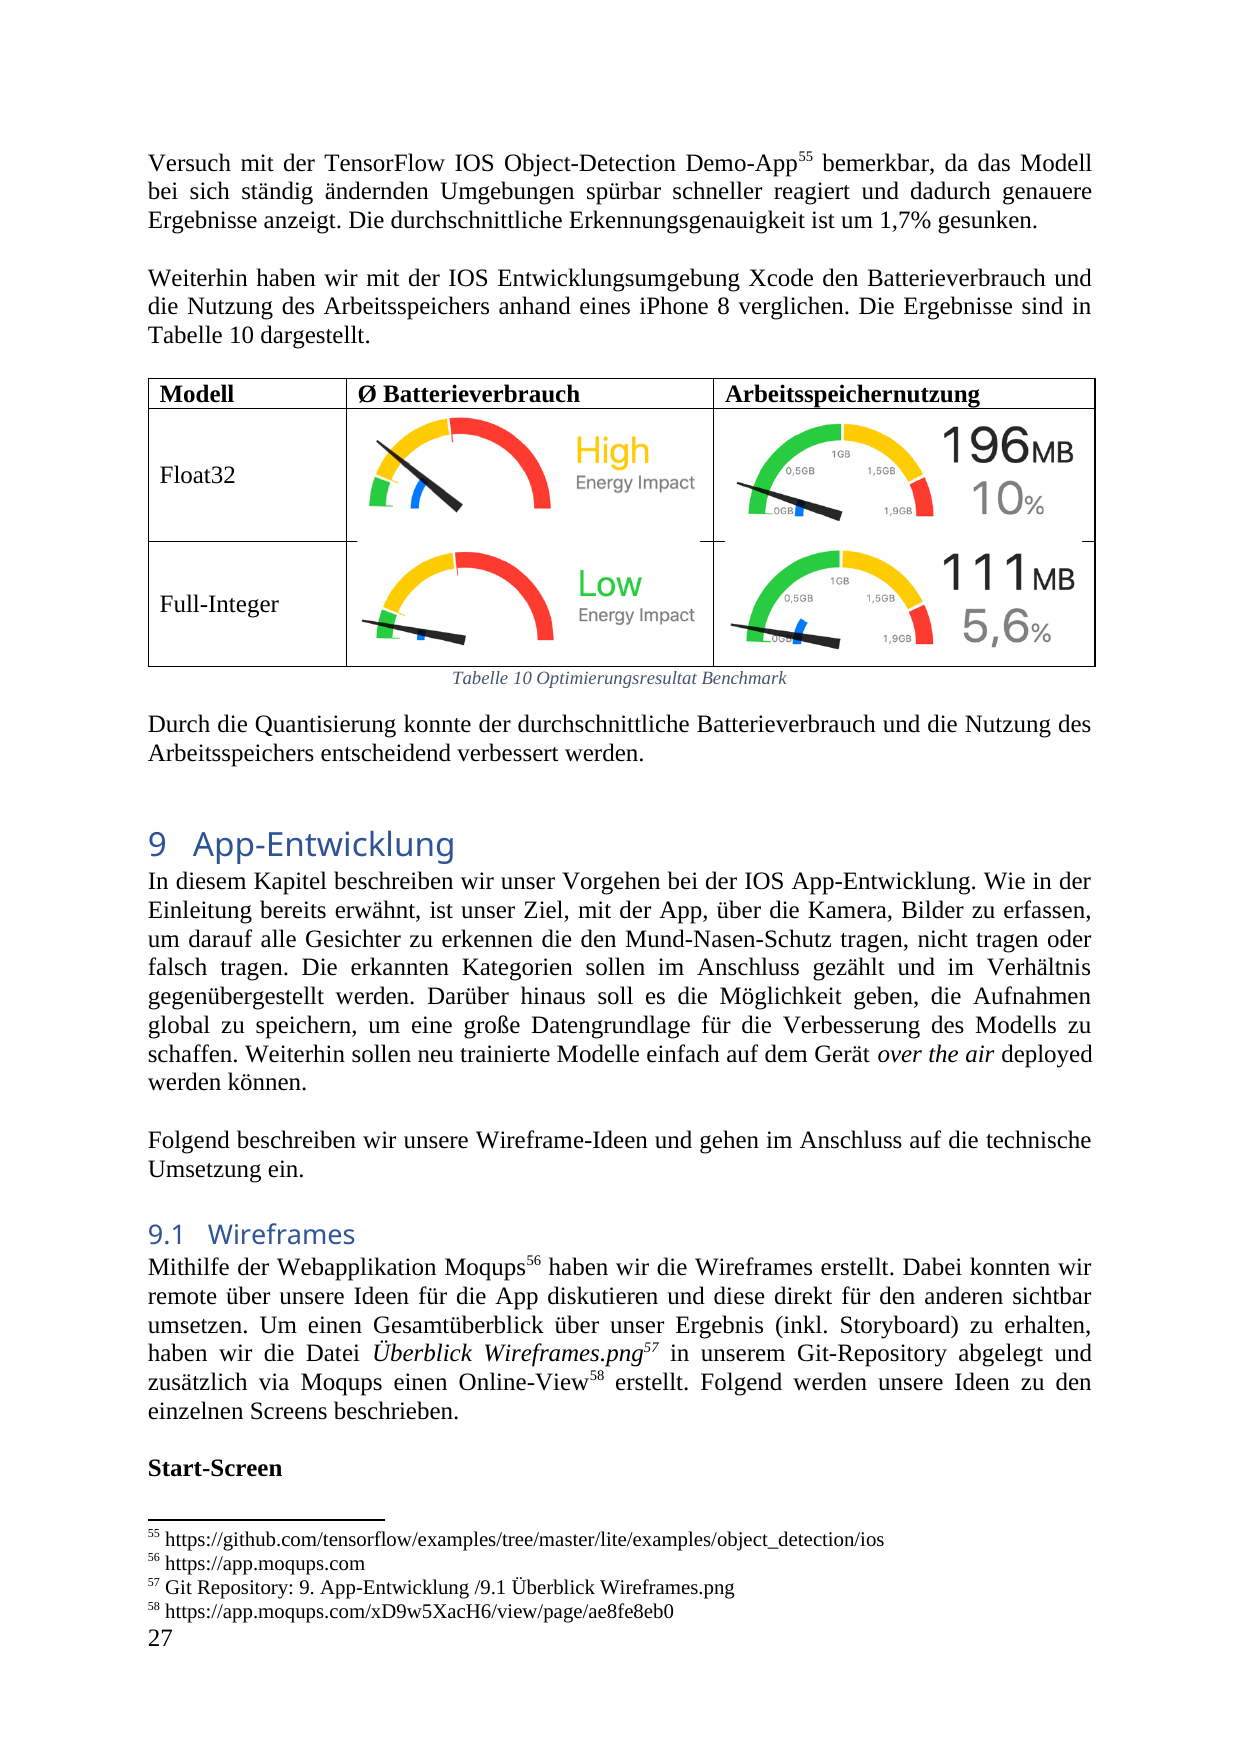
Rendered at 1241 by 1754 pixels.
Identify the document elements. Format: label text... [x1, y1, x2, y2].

table_header Modell [149, 379, 346, 408]
text Folgend beschreiben wir unsere Wireframe-Ideen und gehen im Anschluss auf die technische Umsetzung ein. [148, 1125, 1093, 1182]
text In diesem Kapitel beschreiben wir unser Vorgehen bei der IOS App-Entwicklung. Wie in der Einleitung bereits erwähnt, ist unser Ziel, mit der App, über die Kamera, Bilder zu erfassen, um darauf alle Gesichter zu erkennen die den Mund-Nasen-Schutz tragen, nicht tragen oder falsch tragen. Die erkannten Kategorien sollen im Anschluss gezählt und im Verhältnis gegenübergestellt werden. Darüber hinaus soll es die Möglichkeit geben, die Aufnahmen global zu speichern, um eine große Datengrundlage für die Verbesserung des Modells zu schaffen. Weiterhin sollen neu trainierte Modelle einfach auf dem Gerät over the air deployed werden können. [148, 866, 1093, 1096]
table_cell Full-Integer [149, 542, 346, 666]
text Durch die Quantisierung konnte der durchschnittliche Batterieverbrauch und die Nutzung des Arbeitsspeichers entscheidend verbessert werden. [148, 709, 1093, 767]
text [148, 148, 1093, 234]
table_cell [347, 542, 713, 666]
table_cell [714, 409, 1094, 541]
text Weiterhin haben wir mit der IOS Entwicklungsumgebung Xcode den Batterieverbrauch und die Nutzung des Arbeitsspeichers anhand eines iPhone 8 verglichen. Die Ergebnisse sind in Tabelle 10 dargestellt. [148, 263, 1093, 349]
picture [724, 409, 1081, 533]
table_cell [347, 409, 713, 541]
table_cell Float32 [149, 409, 346, 541]
table_cell [714, 542, 1094, 666]
picture [357, 541, 701, 660]
table_header Ø Batterieverbrauch [347, 379, 713, 408]
text Start-Screen [148, 1453, 1093, 1482]
table_header Arbeitsspeichernutzung [714, 379, 1094, 408]
subtitle App-Entwicklung [148, 821, 1093, 866]
subtitle Wireframes [148, 1215, 1093, 1252]
picture [357, 409, 701, 523]
text Mithilfe der Webapplikation Moqups haben wir die Wireframes erstellt. Dabei konnten wir remote über unsere Ideen für die App diskutieren und diese direkt für den anderen sichtbar umsetzen. Um einen Gesamtüberblick über unser Ergebnis (inkl. Storyboard) zu erhalten, haben wir die Datei Überblick Wireframes.png in unserem Git-Repository abgelegt und zusätzlich via Moqups einen Online-View erstellt. Folgend werden unsere Ideen zu den einzelnen Screens beschrieben. [148, 1252, 1093, 1425]
picture [724, 541, 1083, 659]
